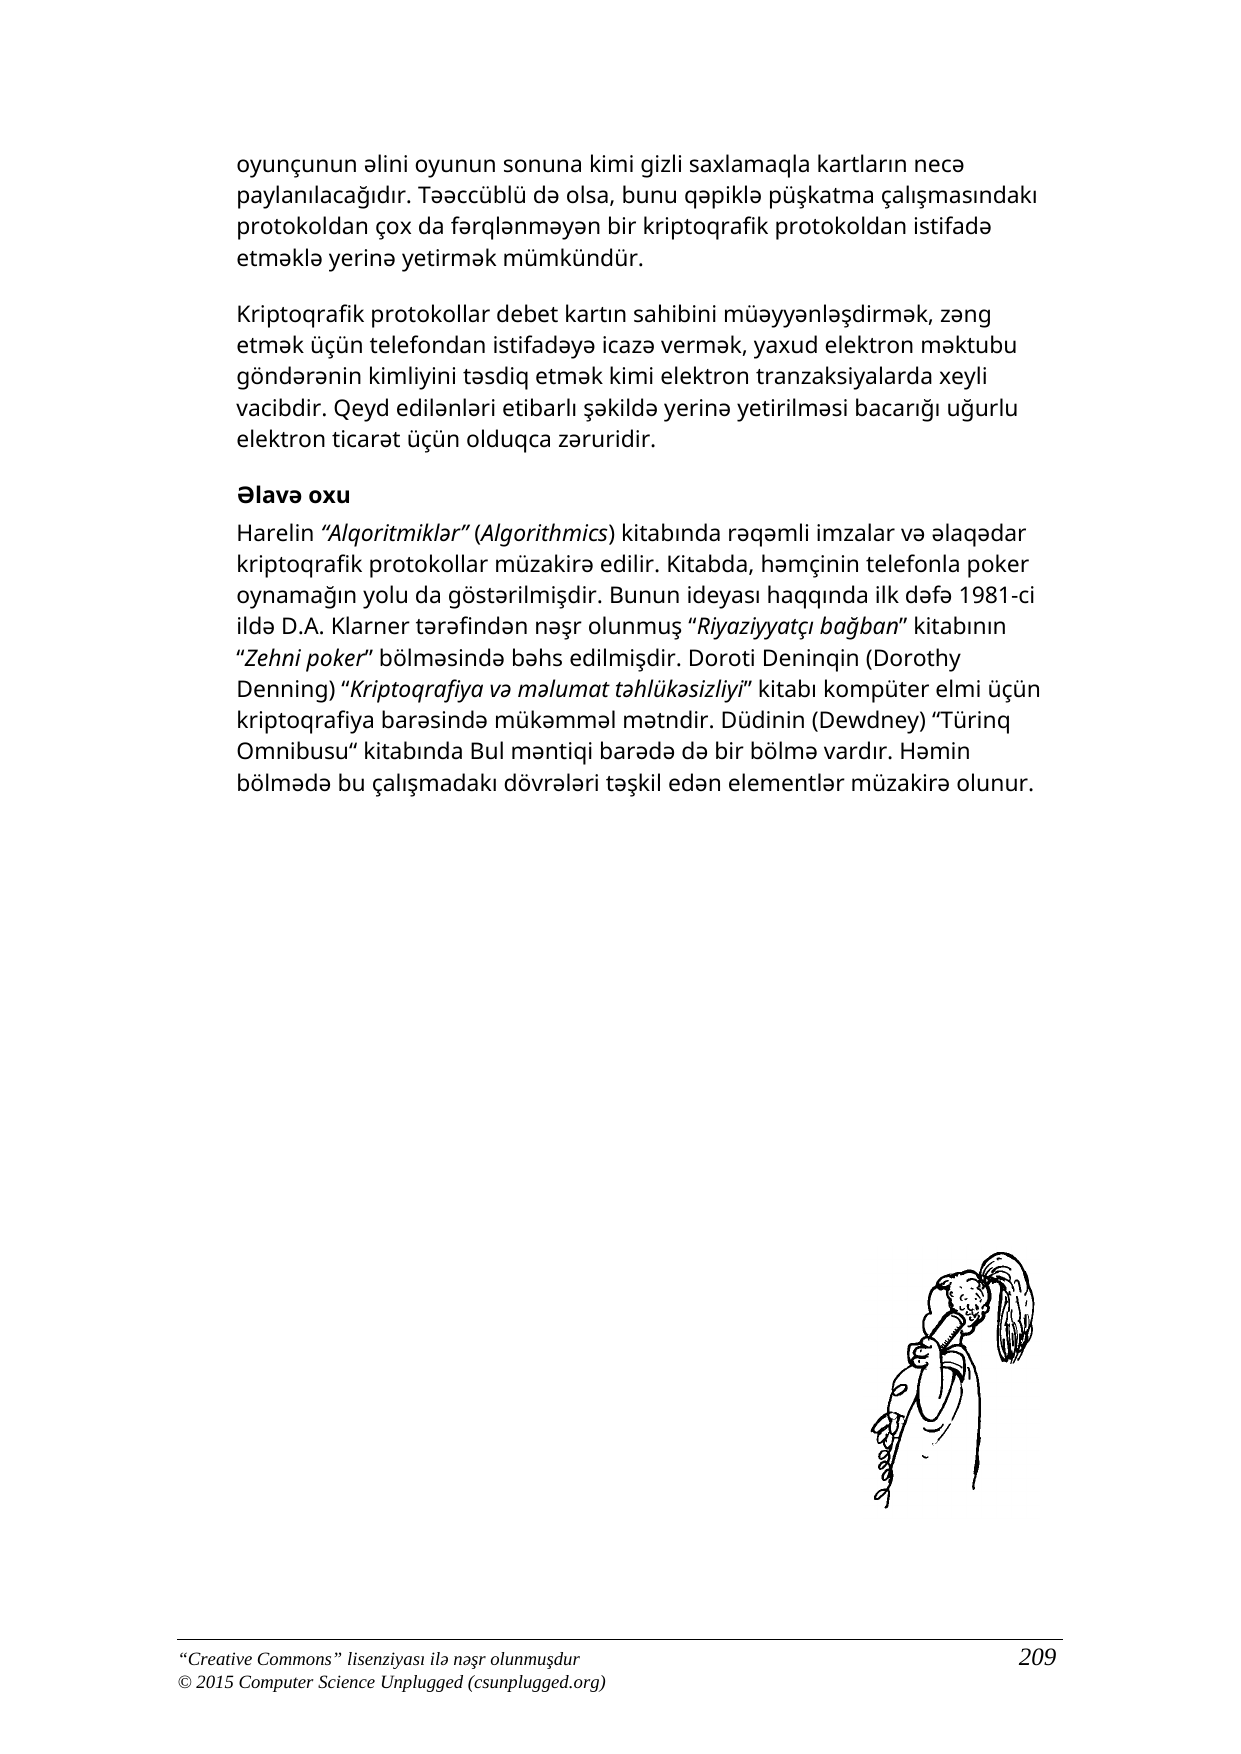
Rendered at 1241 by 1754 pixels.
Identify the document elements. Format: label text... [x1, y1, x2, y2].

text Kriptoqrafik protokollar debet kartın sahibini müəyyənləşdirmək, zəng etmək üçün telefondan istifadəyə icazə vermək, yaxud elektron məktubu göndərənin kimliyini təsdiq etmək kimi elektron tranzaksiyalarda xeyli vacibdir. Qeyd edilənləri etibarlı şəkildə yerinə yetirilməsi bacarığı uğurlu elektron ticarət üçün olduqca zəruridir. [236, 298, 1063, 454]
text Harelin “Alqoritmiklər” (Algorithmics) kitabında rəqəmli imzalar və əlaqədar kriptoqrafik protokollar müzakirə edilir. Kitabda, həmçinin telefonla poker oynamağın yolu da göstərilmişdir. Bunun ideyası haqqında ilk dəfə 1981-ci ildə D.A. Klarner tərəfindən nəşr olunmuş “Riyaziyyatçı bağban” kitabının “Zehni poker” bölməsində bəhs edilmişdir. Doroti Deninqin (Dorothy Denning) “Kriptoqrafiya və məlumat təhlükəsizliyi” kitabı kompüter elmi üçün kriptoqrafiya barəsində mükəmməl mətndir. Düdinin (Dewdney) “Türinq Omnibusu“ kitabında Bul məntiqi barədə də bir bölmə vardır. Həmin bölmədə bu çalışmadakı dövrələri təşkil edən elementlər müzakirə olunur. [236, 516, 1063, 798]
subtitle Əlavə oxu [236, 479, 1063, 510]
picture [863, 1246, 1041, 1519]
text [236, 148, 1063, 273]
